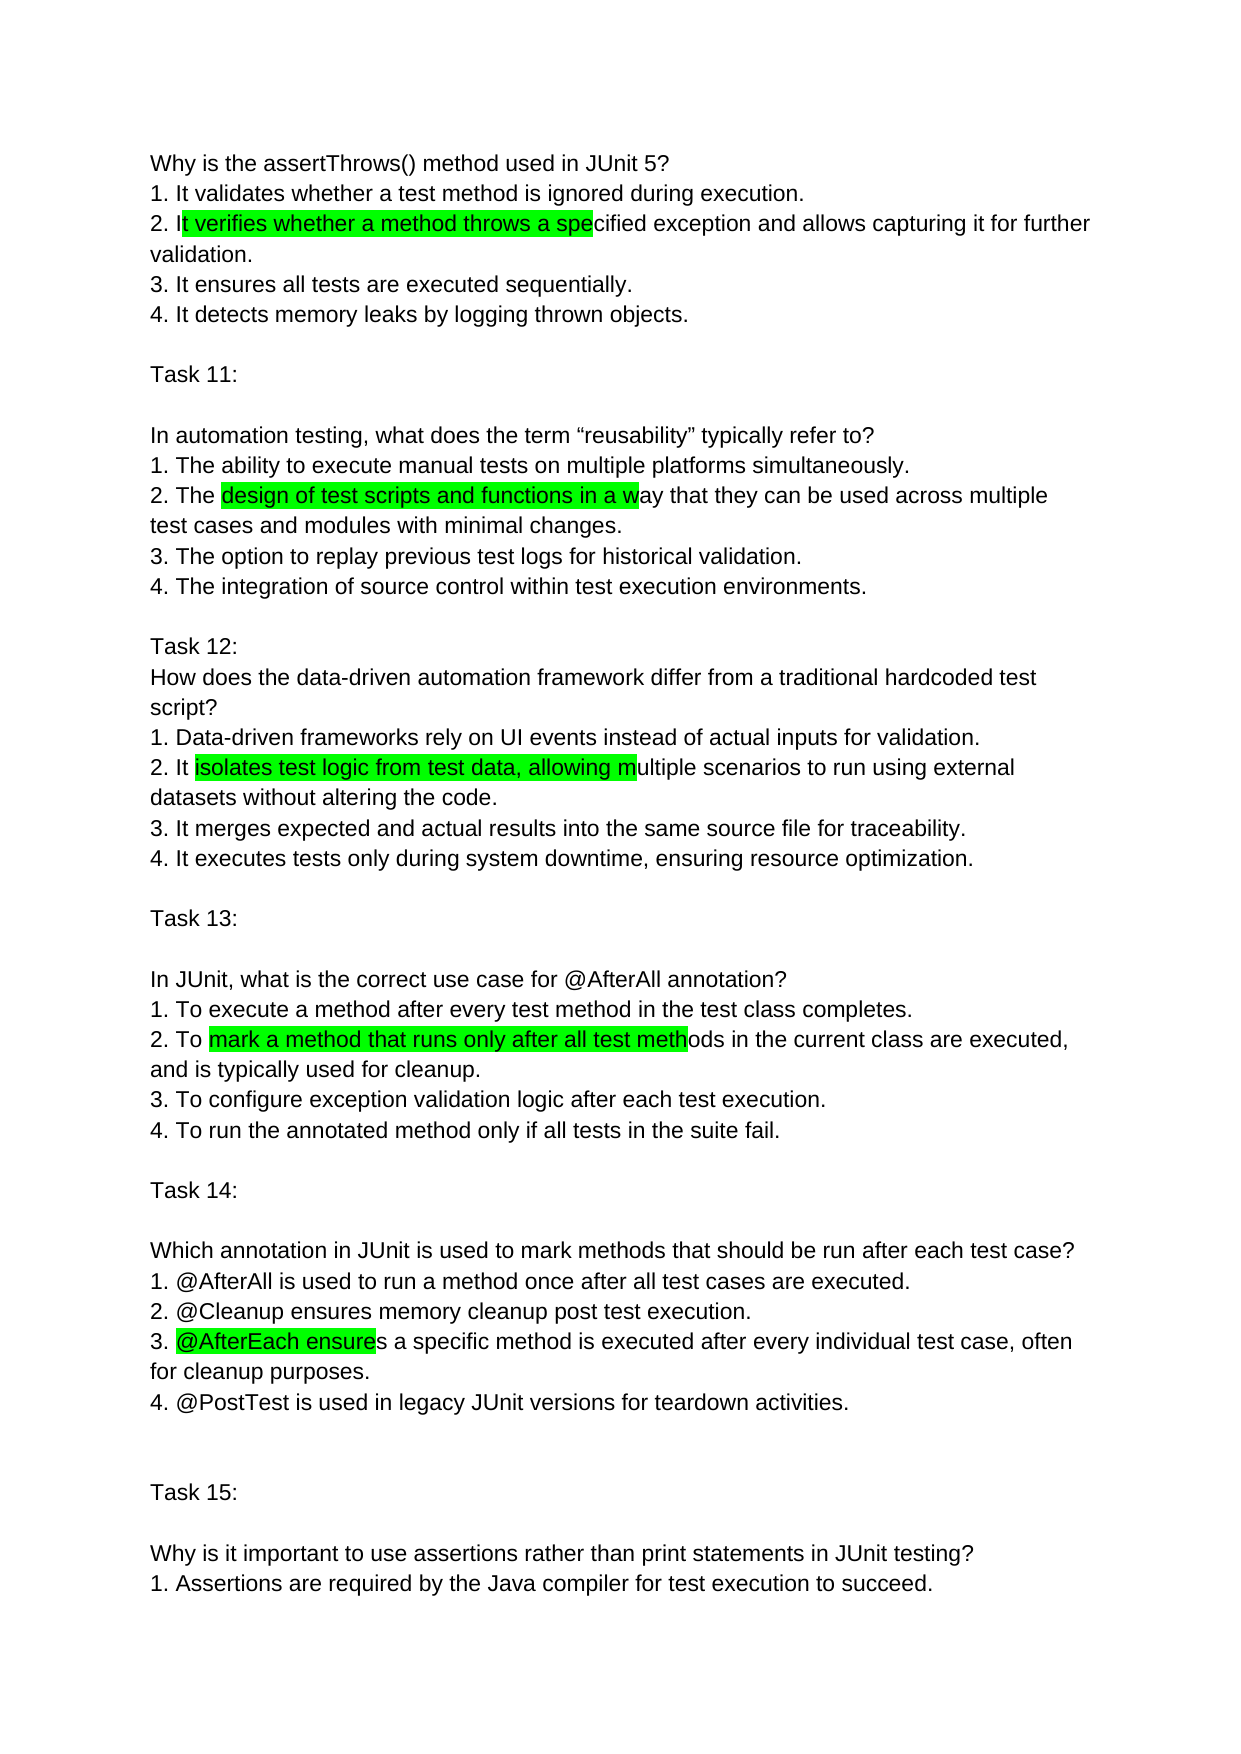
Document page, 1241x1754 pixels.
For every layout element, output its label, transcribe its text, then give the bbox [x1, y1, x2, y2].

text 3. It merges expected and actual results into the same source file for traceability. [150, 814, 1090, 841]
text 3. To configure exception validation logic after each test execution. [150, 1086, 1090, 1113]
text In JUnit, what is the correct use case for @AfterAll annotation? [150, 966, 1090, 992]
text 1. To execute a method after every test method in the test class completes. [150, 996, 1090, 1022]
text Task 14: [150, 1177, 1090, 1203]
text 1. Data-driven frameworks rely on UI events instead of actual inputs for validation. [150, 724, 1090, 750]
text Task 11: [150, 361, 1090, 388]
text Task 12: [150, 633, 1090, 660]
text 2. @Cleanup ensures memory cleanup post test execution. [150, 1298, 1090, 1324]
text Why is it important to use assertions rather than print statements in JUnit testing? [150, 1539, 1090, 1566]
text 4. @PostTest is used in legacy JUnit versions for teardown activities. [150, 1388, 1090, 1415]
text 2. The design of test scripts and functions in a way that they can be used across multiple test cases and modules with minimal changes. [150, 482, 1090, 539]
text 2. To mark a method that runs only after all test methods in the current class are executed, and is typically used for cleanup. [150, 1026, 1090, 1083]
text 3. The option to replay previous test logs for historical validation. [150, 543, 1090, 569]
text 1. It validates whether a test method is ignored during execution. [150, 180, 1090, 207]
text Task 15: [150, 1479, 1090, 1506]
text 3. @AfterEach ensures a specific method is executed after every individual test case, often for cleanup purposes. [150, 1328, 1090, 1385]
text Which annotation in JUnit is used to mark methods that should be run after each test case? [150, 1237, 1090, 1264]
text 3. It ensures all tests are executed sequentially. [150, 271, 1090, 297]
text 1. @AfterAll is used to run a method once after all test cases are executed. [150, 1268, 1090, 1294]
text 4. To run the annotated method only if all tests in the suite fail. [150, 1117, 1090, 1143]
text Why is the assertThrows() method used in JUnit 5? [150, 150, 1090, 176]
text 4. It executes tests only during system downtime, ensuring resource optimization. [150, 845, 1090, 871]
text Task 13: [150, 905, 1090, 932]
text In automation testing, what does the term “reusability” typically refer to? [150, 422, 1090, 448]
text 2. It isolates test logic from test data, allowing multiple scenarios to run using external datasets without altering the code. [150, 754, 1090, 811]
text 1. Assertions are required by the Java compiler for test execution to succeed. [150, 1570, 1090, 1596]
text How does the data-driven automation framework differ from a traditional hardcoded test script? [150, 663, 1090, 720]
text 2. It verifies whether a method throws a specified exception and allows capturing it for further validation. [150, 210, 1090, 267]
text 4. The integration of source control within test execution environments. [150, 573, 1090, 599]
text 4. It detects memory leaks by logging thrown objects. [150, 301, 1090, 327]
text 1. The ability to execute manual tests on multiple platforms simultaneously. [150, 452, 1090, 478]
